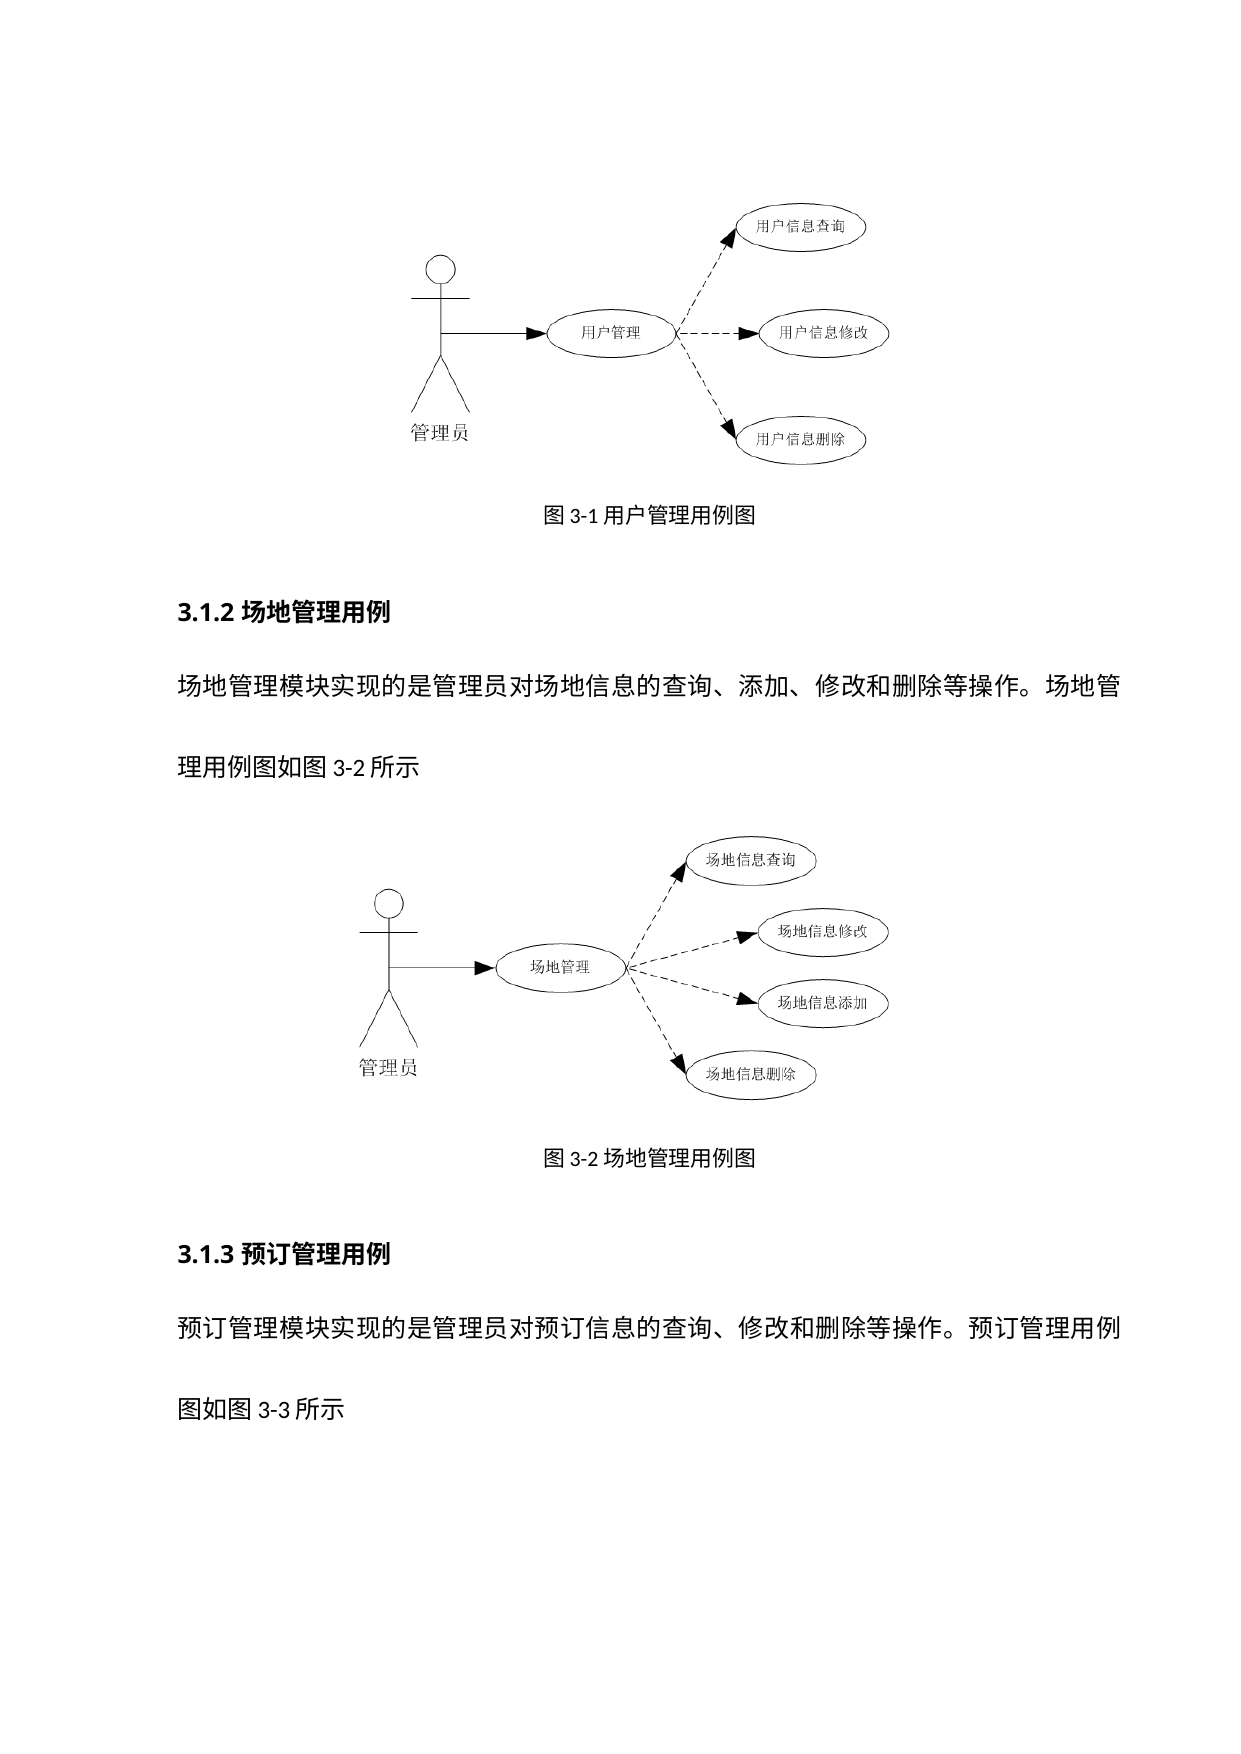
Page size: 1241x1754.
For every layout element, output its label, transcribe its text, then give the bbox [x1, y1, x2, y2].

picture [335, 819, 905, 1117]
subtitle 3.1.3 预订管理用例 [177, 1220, 1122, 1285]
subtitle 3.1.2 场地管理用例 [177, 578, 1122, 643]
picture [387, 166, 913, 488]
text 预订管理模块实现的是管理员对预订信息的查询、修改和删除等操作。预订管理用例图如图3-3所示 [177, 1294, 1122, 1440]
text 场地管理模块实现的是管理员对场地信息的查询、添加、修改和删除等操作。场地管理用例图如图3-2所示 [177, 652, 1122, 798]
